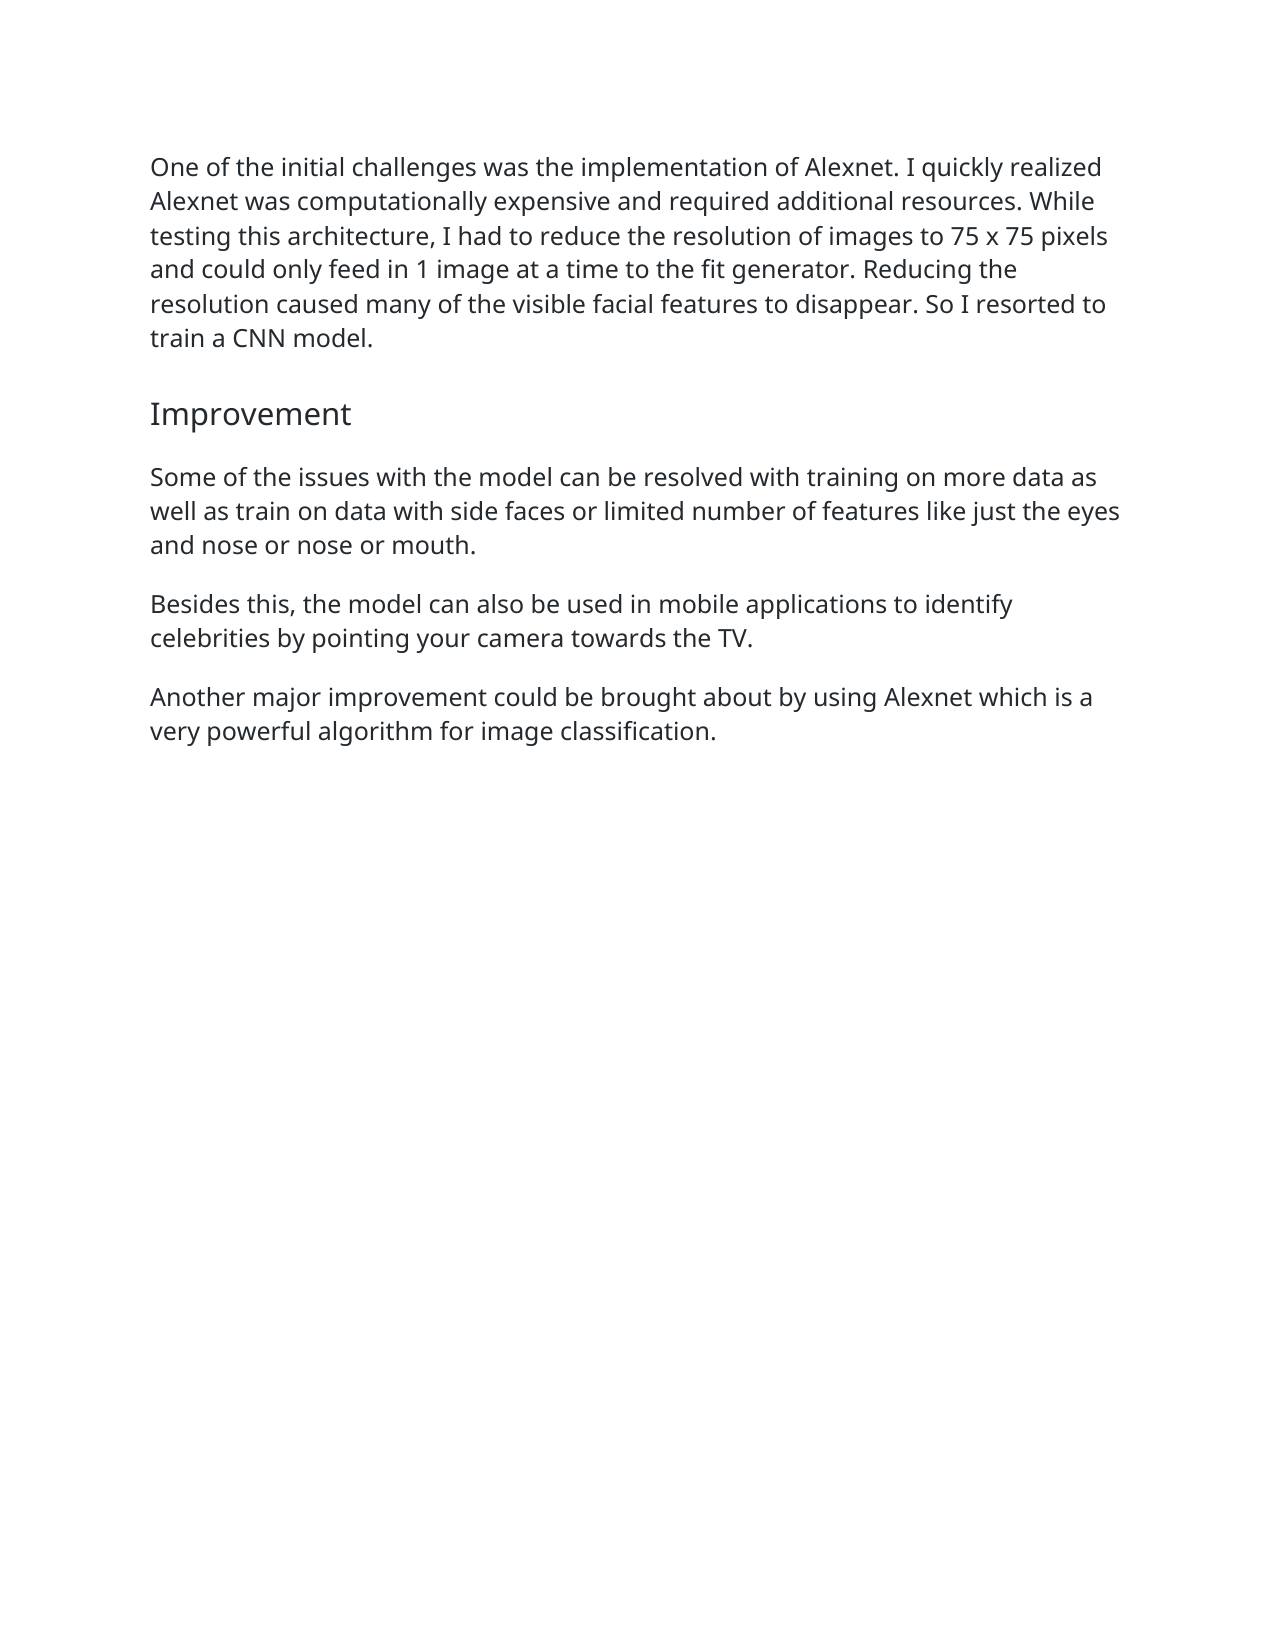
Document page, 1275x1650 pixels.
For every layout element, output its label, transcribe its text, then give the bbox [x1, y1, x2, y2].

text One of the initial challenges was the implementation of Alexnet. I quickly realized Alexnet was computationally expensive and required additional resources. While testing this architecture, I had to reduce the resolution of images to 75 x 75 pixels and could only feed in 1 image at a time to the fit generator. Reducing the resolution caused many of the visible facial features to disappear. So I resorted to train a CNN model. [150, 150, 1125, 354]
text Some of the issues with the model can be resolved with training on more data as well as train on data with side faces or limited number of features like just the eyes and nose or nose or mouth. [150, 459, 1125, 562]
subtitle Improvement [150, 392, 1125, 434]
text Another major improvement could be brought about by using Alexnet which is a very powerful algorithm for image classification. [150, 680, 1125, 748]
text Besides this, the model can also be used in mobile applications to identify celebrities by pointing your camera towards the TV. [150, 587, 1125, 655]
